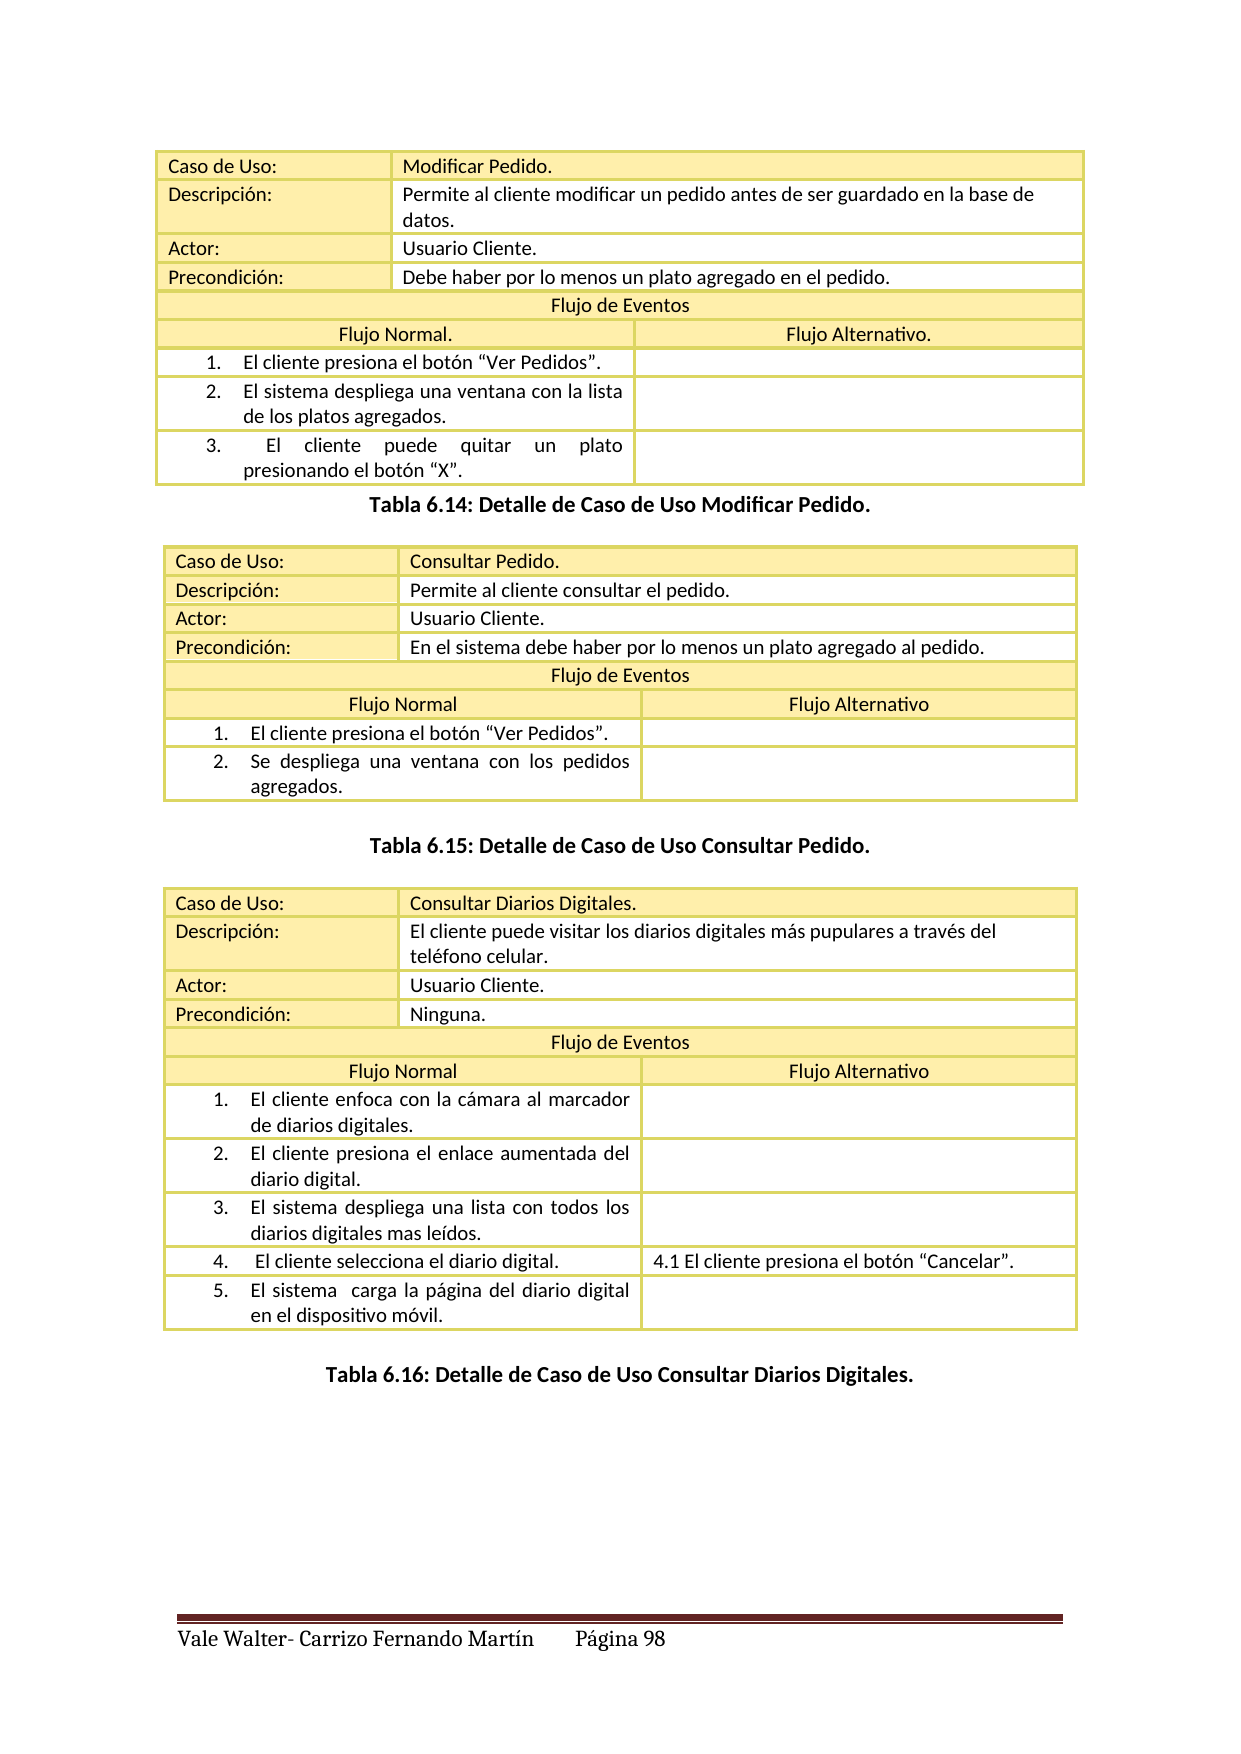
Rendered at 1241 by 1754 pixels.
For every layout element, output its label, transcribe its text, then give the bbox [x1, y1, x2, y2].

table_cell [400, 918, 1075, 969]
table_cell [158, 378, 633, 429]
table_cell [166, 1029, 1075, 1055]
text Tabla 6.16: Detalle de Caso de Uso Consultar Diarios Digitales. [177, 1331, 1063, 1388]
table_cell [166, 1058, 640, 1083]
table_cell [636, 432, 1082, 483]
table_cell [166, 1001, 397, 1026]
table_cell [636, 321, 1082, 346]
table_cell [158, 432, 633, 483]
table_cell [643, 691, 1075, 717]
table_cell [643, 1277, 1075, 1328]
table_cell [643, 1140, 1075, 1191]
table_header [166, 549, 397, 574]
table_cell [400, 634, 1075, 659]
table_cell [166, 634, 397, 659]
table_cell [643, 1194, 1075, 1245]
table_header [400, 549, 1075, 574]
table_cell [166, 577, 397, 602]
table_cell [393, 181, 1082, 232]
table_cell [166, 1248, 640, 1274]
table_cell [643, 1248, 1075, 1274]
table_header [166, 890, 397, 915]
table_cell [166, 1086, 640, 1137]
text Tabla 6.14: Detalle de Caso de Uso Modificar Pedido. [177, 486, 1063, 518]
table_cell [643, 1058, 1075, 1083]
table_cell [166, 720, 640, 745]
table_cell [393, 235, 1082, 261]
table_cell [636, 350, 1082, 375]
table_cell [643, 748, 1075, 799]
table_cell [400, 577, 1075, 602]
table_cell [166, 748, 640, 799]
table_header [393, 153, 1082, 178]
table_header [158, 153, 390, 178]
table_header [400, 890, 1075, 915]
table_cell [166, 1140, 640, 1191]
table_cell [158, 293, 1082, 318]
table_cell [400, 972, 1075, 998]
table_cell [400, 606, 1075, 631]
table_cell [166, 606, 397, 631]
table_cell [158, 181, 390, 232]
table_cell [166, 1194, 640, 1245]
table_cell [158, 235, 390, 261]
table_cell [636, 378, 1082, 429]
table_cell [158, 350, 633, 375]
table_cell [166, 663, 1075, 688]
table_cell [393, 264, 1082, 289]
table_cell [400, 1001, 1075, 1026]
text Tabla 6.15: Detalle de Caso de Uso Consultar Pedido. [177, 802, 1063, 859]
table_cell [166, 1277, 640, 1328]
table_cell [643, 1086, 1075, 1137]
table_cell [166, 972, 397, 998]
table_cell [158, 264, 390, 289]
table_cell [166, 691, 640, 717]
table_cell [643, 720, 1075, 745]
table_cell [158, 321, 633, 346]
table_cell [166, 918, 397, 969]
